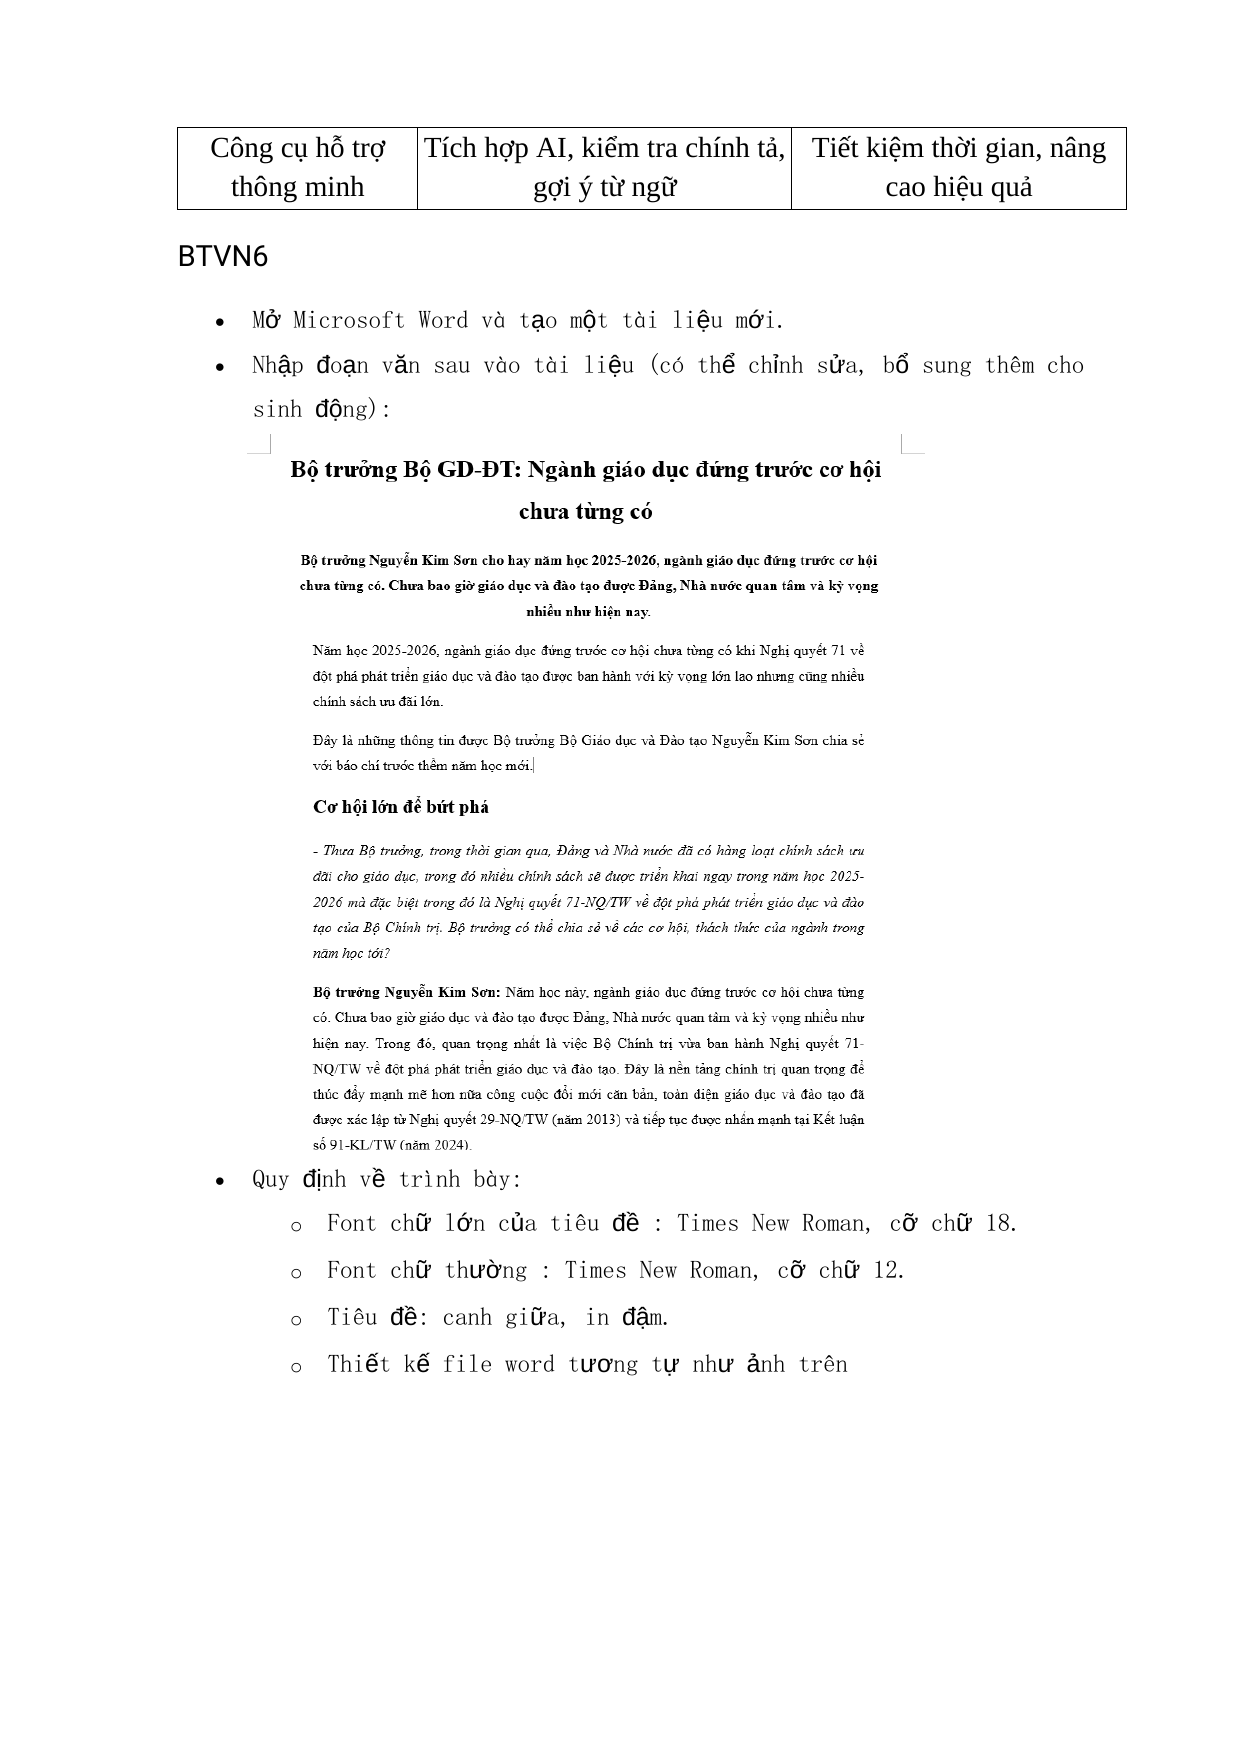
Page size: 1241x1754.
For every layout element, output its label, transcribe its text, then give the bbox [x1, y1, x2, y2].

picture [177, 434, 995, 1150]
list Font chữ lớn của tiêu đề : Times New Roman, cỡ chữ 18. [290, 1207, 1122, 1238]
table_cell Công cụ hỗ trợ thông minh [178, 128, 417, 208]
list Mở Microsoft Word và tạo một tài liệu mới. [215, 304, 1122, 333]
list Nhập đoạn văn sau vào tài liệu (có thể chỉnh sửa, bổ sung thêm cho sinh động): [215, 348, 1122, 421]
list Quy định về trình bày: [215, 1162, 1122, 1192]
list Tiêu đề: canh giữa, in đậm. [290, 1300, 1122, 1332]
table_cell Tiết kiệm thời gian, nâng cao hiệu quả [792, 128, 1126, 208]
list Font chữ thường : Times New Roman, cỡ chữ 12. [290, 1253, 1122, 1285]
table_cell Tích hợp AI, kiểm tra chính tả, gợi ý từ ngữ [418, 128, 791, 208]
list BTVN6 [177, 239, 1122, 274]
list Thiết kế file word tương tự như ảnh trên [290, 1347, 1122, 1378]
